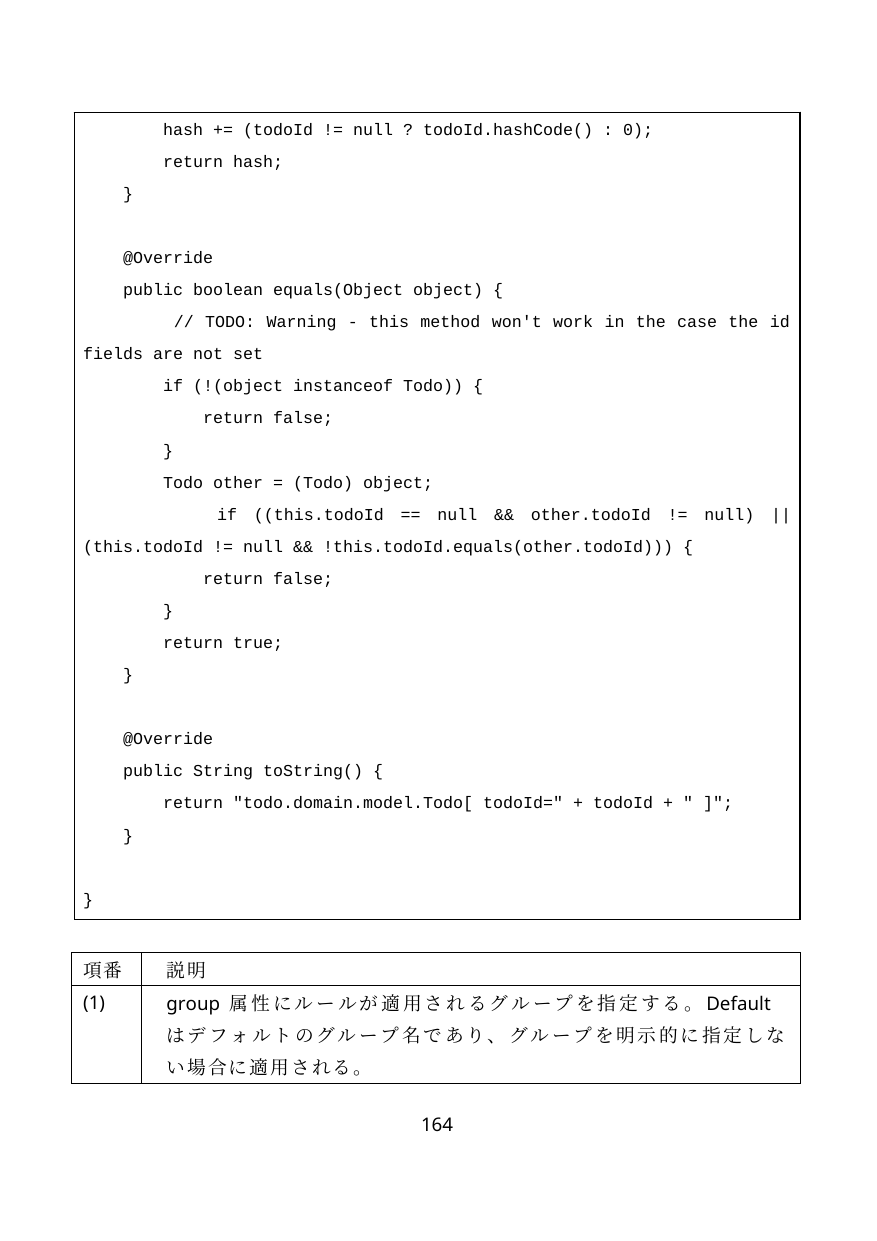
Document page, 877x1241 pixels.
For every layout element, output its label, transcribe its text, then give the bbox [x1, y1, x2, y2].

text if (!(object instanceof Todo)) { [83, 371, 791, 403]
text return false; [83, 564, 791, 596]
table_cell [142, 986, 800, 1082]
text } [83, 436, 791, 468]
text @Override [83, 243, 791, 275]
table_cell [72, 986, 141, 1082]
text return hash; [83, 147, 791, 179]
text } [75, 882, 799, 919]
text return "todo.domain.model.Todo[ todoId=" + todoId + " ]"; [83, 788, 791, 821]
text } [83, 660, 791, 692]
text Todo other = (Todo) object; [83, 468, 791, 500]
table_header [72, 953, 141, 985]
text } [83, 179, 791, 211]
text public String toString() { [83, 756, 791, 788]
text } [83, 821, 791, 853]
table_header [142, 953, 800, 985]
text } [83, 596, 791, 628]
text return false; [83, 403, 791, 436]
text hash += (todoId != null ? todoId.hashCode() : 0); [75, 113, 799, 147]
text public boolean equals(Object object) { [83, 275, 791, 307]
text if ((this.todoId == null && other.todoId != null) || (this.todoId != null && !this.todoId.equals(other.todoId))) { [83, 500, 791, 564]
text @Override [83, 724, 791, 756]
text return true; [83, 628, 791, 660]
text // TODO: Warning - this method won't work in the case the id fields are not set [83, 307, 791, 371]
